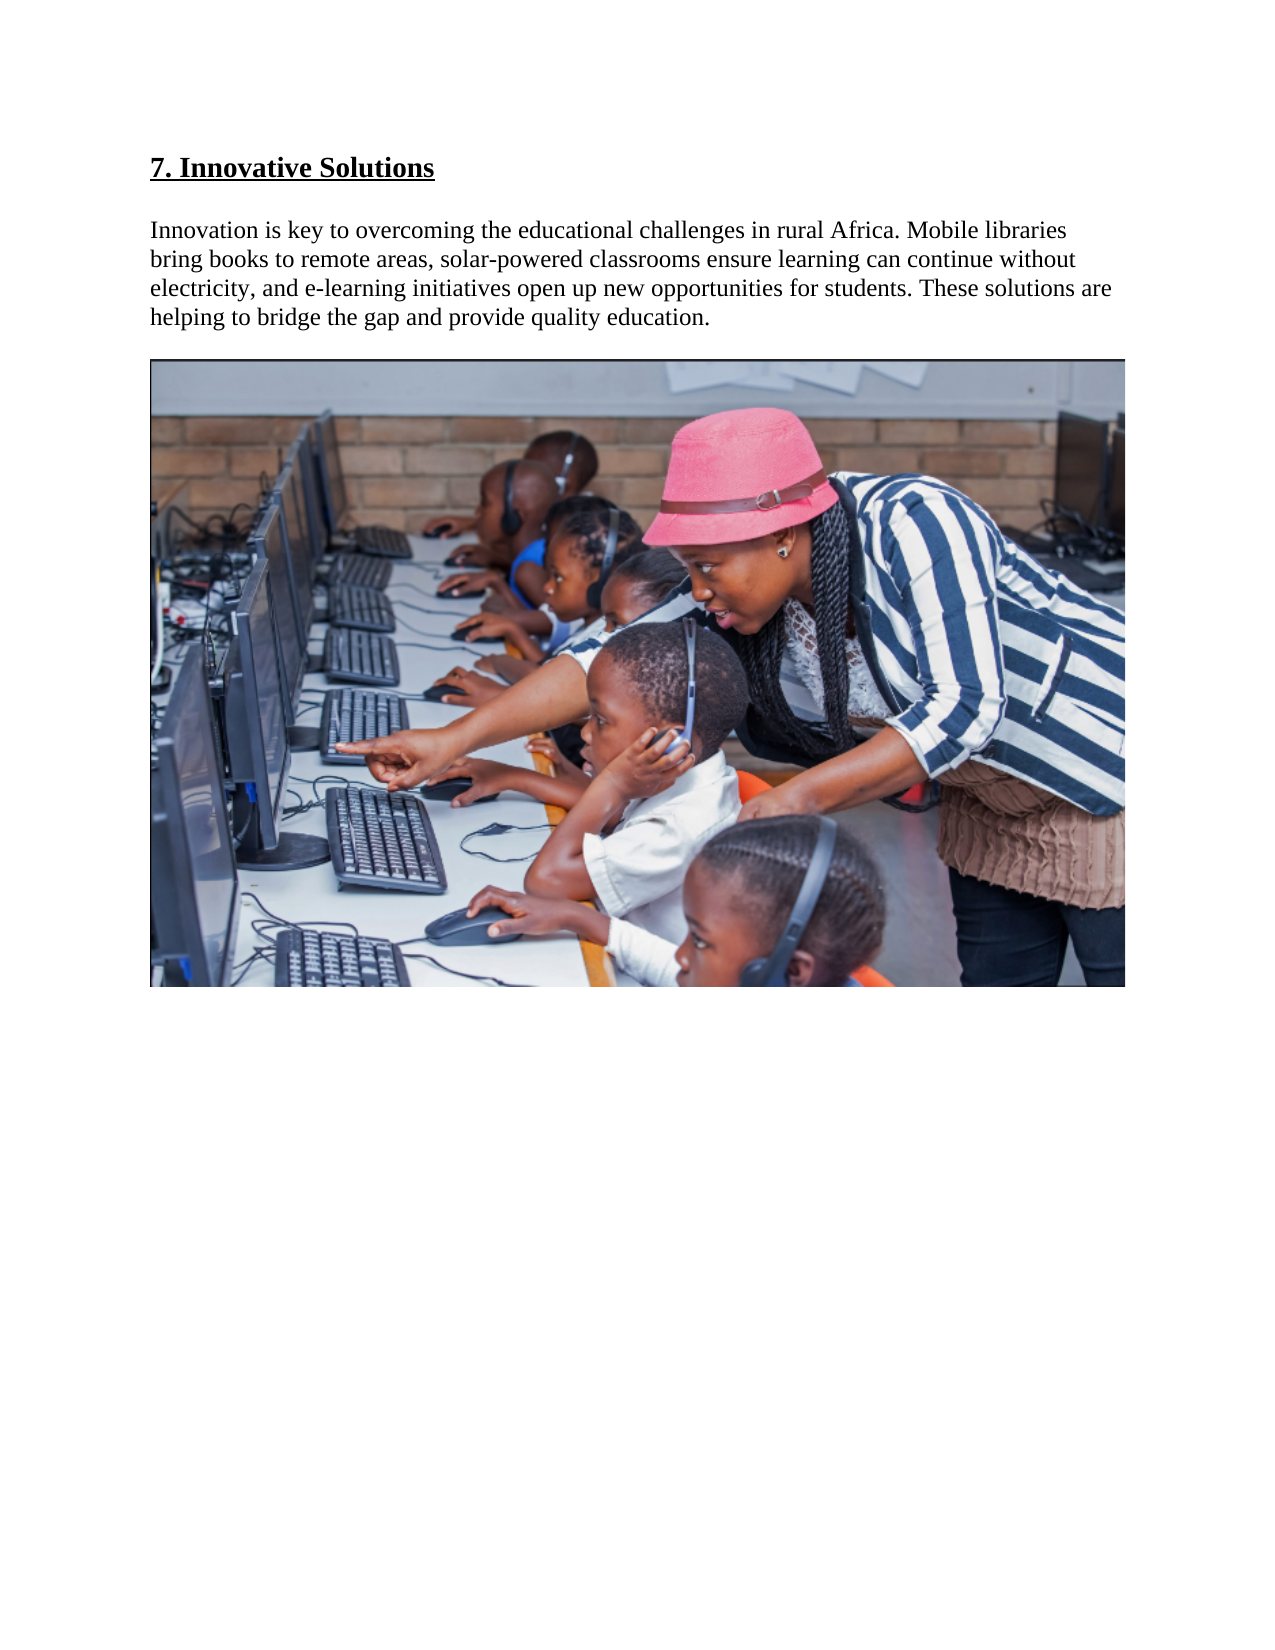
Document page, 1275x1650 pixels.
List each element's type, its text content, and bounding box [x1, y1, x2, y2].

picture [150, 359, 1125, 987]
text Innovation is key to overcoming the educational challenges in rural Africa. Mobile libraries bring books to remote areas, solar-powered classrooms ensure learning can continue without electricity, and e-learning initiatives open up new opportunities for students. These solutions are helping to bridge the gap and provide quality education. [150, 215, 1125, 330]
text 7. Innovative Solutions [150, 150, 1125, 183]
